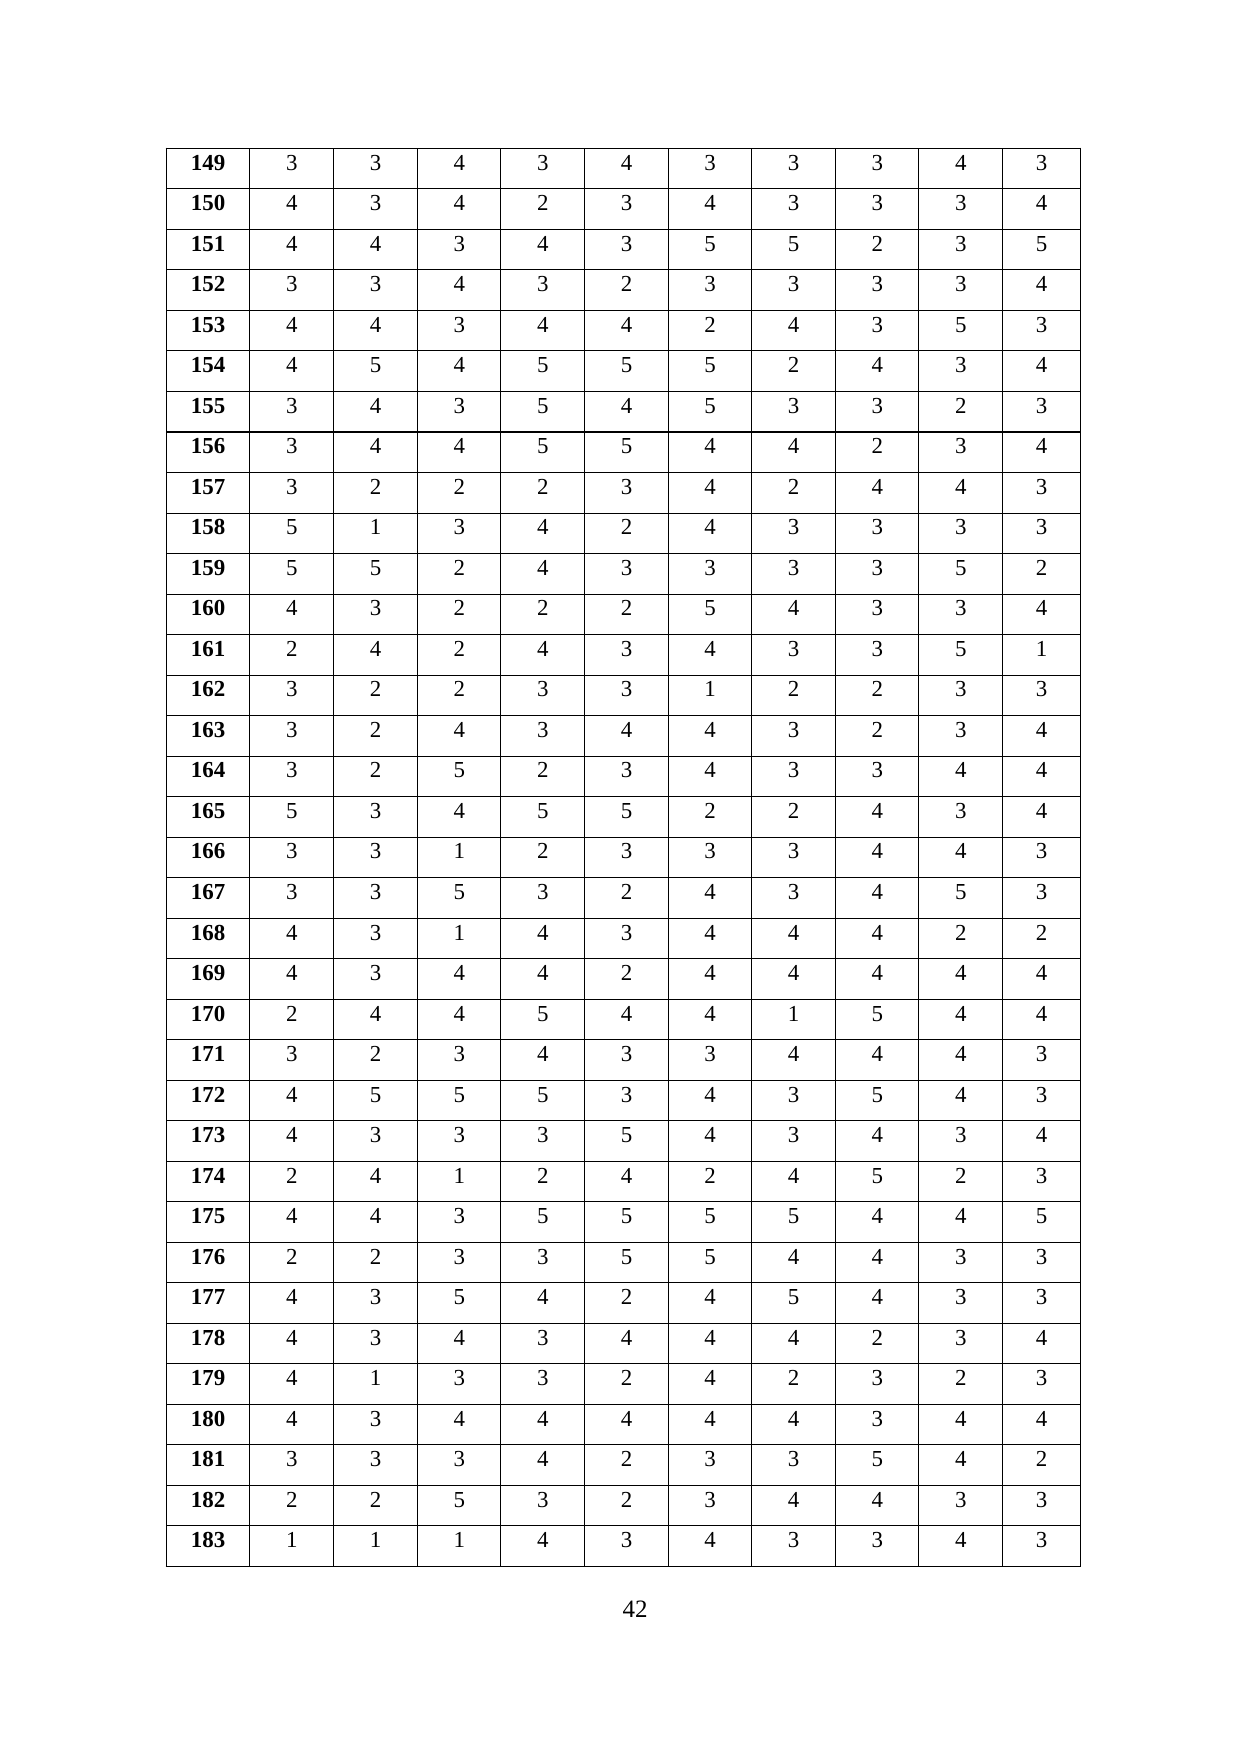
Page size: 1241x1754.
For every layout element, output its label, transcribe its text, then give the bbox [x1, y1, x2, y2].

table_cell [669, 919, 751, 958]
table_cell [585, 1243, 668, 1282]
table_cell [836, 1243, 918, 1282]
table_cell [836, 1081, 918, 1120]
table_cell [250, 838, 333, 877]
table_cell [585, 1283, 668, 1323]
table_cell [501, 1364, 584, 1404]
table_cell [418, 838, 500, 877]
table_cell 3 [501, 270, 584, 310]
table_cell 2 [418, 473, 500, 512]
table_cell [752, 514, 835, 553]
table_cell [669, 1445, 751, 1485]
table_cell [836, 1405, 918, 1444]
table_cell 3 [250, 149, 333, 188]
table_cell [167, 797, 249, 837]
table_cell 3 [836, 270, 918, 310]
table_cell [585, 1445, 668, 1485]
table_cell 4 [669, 433, 751, 472]
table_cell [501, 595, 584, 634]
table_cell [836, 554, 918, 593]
table_cell 5 [334, 351, 417, 391]
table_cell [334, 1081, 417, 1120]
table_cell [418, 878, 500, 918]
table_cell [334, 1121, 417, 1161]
table_cell 2 [501, 189, 584, 229]
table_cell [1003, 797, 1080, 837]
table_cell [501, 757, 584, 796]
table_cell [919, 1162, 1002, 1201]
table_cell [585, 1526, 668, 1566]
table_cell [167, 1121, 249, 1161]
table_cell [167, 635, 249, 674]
table_cell 4 [250, 351, 333, 391]
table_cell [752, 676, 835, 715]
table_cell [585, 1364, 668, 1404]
table_cell 5 [501, 392, 584, 431]
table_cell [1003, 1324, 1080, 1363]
table_cell 2 [752, 351, 835, 391]
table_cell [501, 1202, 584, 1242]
table_cell 3 [334, 189, 417, 229]
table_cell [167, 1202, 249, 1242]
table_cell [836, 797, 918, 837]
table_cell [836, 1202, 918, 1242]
table_cell 3 [250, 270, 333, 310]
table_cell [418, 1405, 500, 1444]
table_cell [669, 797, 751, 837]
table_cell 3 [836, 149, 918, 188]
table_cell 3 [585, 473, 668, 512]
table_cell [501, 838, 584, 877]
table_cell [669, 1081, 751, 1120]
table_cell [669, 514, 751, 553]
table_cell 3 [1003, 149, 1080, 188]
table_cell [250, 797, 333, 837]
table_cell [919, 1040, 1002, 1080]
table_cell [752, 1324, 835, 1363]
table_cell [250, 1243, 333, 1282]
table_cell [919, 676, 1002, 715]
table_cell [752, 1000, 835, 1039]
table_cell 2 [752, 473, 835, 512]
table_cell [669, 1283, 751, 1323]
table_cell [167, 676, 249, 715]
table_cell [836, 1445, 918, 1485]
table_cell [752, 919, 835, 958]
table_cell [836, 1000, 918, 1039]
table_cell 3 [585, 230, 668, 269]
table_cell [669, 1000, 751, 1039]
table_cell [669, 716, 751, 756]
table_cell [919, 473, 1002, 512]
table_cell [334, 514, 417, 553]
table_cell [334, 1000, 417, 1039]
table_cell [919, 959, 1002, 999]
table_cell 4 [334, 433, 417, 472]
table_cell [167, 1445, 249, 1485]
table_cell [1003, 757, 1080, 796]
table_cell 4 [669, 189, 751, 229]
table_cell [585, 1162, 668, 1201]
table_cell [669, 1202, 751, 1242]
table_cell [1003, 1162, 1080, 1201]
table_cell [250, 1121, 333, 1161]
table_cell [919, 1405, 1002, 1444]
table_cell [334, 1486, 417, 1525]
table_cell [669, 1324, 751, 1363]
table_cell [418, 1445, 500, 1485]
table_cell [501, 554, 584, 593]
table_cell 2 [919, 392, 1002, 431]
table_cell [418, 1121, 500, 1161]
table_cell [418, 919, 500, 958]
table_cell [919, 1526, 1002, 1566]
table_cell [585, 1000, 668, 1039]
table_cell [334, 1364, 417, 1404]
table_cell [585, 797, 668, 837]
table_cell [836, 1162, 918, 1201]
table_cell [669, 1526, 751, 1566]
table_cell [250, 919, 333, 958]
table_cell 3 [418, 230, 500, 269]
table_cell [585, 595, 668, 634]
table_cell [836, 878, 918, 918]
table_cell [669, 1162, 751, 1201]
table_cell 4 [334, 392, 417, 431]
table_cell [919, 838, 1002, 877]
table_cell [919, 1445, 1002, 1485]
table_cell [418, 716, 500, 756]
table_cell 4 [919, 149, 1002, 188]
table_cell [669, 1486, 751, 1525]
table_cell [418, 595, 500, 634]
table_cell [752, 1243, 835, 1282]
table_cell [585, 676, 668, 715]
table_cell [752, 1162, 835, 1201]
table_cell 5 [585, 351, 668, 391]
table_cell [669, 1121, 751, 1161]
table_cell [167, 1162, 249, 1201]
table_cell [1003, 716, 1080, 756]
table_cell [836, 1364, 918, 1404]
table_cell 150 [167, 189, 249, 229]
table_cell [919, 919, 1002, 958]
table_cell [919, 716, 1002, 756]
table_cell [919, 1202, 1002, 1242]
table_cell 2 [501, 473, 584, 512]
table_cell 4 [418, 149, 500, 188]
table_cell 4 [1003, 270, 1080, 310]
table_cell 3 [836, 392, 918, 431]
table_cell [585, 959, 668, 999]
table_cell 4 [585, 392, 668, 431]
table_cell 5 [585, 433, 668, 472]
table_cell 5 [501, 351, 584, 391]
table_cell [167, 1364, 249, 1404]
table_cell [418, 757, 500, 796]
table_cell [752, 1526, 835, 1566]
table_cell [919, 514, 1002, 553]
table_cell 4 [501, 230, 584, 269]
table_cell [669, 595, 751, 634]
table_cell 3 [250, 473, 333, 512]
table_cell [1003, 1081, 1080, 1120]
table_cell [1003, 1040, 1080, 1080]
table_cell 2 [585, 270, 668, 310]
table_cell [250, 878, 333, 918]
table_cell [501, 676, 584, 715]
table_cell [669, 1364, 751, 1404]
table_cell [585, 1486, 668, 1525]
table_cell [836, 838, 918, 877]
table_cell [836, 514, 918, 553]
table_cell 4 [585, 311, 668, 350]
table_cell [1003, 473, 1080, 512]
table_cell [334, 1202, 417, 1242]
table_cell 4 [1003, 189, 1080, 229]
table_cell 3 [752, 270, 835, 310]
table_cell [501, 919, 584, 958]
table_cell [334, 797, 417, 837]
table_cell 3 [752, 149, 835, 188]
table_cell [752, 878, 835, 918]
table_cell 152 [167, 270, 249, 310]
table_cell 149 [167, 149, 249, 188]
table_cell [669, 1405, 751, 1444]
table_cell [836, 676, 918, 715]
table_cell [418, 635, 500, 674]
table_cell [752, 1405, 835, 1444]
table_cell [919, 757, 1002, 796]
table_cell 2 [669, 311, 751, 350]
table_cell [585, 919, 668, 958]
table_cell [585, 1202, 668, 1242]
table_cell 4 [418, 189, 500, 229]
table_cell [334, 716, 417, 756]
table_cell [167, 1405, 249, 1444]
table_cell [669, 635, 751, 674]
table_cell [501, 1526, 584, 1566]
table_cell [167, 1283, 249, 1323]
table_cell 3 [919, 189, 1002, 229]
table_cell 3 [334, 270, 417, 310]
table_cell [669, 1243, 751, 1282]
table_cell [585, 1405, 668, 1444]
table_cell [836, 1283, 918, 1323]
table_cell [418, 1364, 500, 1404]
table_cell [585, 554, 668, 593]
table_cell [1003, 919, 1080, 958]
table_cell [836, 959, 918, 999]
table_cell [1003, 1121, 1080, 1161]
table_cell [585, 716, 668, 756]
table_cell 2 [836, 230, 918, 269]
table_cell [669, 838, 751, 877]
table_cell 3 [919, 433, 1002, 472]
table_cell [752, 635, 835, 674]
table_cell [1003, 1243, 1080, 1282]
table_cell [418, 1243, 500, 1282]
table_cell 3 [418, 311, 500, 350]
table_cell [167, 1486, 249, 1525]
table_cell 5 [501, 433, 584, 472]
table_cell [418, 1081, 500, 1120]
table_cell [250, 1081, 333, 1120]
table_cell 3 [669, 149, 751, 188]
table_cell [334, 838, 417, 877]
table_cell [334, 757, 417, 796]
table_cell 3 [669, 270, 751, 310]
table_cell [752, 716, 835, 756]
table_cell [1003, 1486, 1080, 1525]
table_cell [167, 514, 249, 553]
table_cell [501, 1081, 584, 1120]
table_cell 5 [919, 311, 1002, 350]
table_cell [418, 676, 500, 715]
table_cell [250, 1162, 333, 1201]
table_cell 5 [1003, 230, 1080, 269]
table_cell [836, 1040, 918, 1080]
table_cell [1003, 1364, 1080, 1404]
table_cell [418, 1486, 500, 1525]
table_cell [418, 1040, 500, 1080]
table_cell 4 [836, 351, 918, 391]
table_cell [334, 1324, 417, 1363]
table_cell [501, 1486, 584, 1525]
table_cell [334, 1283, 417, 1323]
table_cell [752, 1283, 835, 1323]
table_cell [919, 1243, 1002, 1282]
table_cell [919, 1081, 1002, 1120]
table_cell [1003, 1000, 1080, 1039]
table_cell 4 [334, 230, 417, 269]
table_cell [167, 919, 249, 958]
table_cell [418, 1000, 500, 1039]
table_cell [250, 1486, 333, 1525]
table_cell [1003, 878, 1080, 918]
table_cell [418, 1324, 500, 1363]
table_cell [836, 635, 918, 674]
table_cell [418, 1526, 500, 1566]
table_cell 5 [669, 351, 751, 391]
table_cell 4 [1003, 433, 1080, 472]
table_cell 3 [334, 149, 417, 188]
table_cell 155 [167, 392, 249, 431]
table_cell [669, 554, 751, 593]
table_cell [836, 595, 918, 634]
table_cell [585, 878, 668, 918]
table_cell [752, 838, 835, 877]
table_cell 4 [1003, 351, 1080, 391]
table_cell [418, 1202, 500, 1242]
table_cell 4 [752, 433, 835, 472]
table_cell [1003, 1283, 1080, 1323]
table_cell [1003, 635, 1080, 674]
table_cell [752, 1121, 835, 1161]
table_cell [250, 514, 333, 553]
table_cell 157 [167, 473, 249, 512]
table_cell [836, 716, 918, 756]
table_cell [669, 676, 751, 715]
table_cell 4 [250, 311, 333, 350]
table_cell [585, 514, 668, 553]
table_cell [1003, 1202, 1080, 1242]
table_cell 4 [669, 473, 751, 512]
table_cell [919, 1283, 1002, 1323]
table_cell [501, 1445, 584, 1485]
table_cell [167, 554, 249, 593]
table_cell 4 [250, 230, 333, 269]
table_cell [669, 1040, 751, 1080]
table_cell 2 [334, 473, 417, 512]
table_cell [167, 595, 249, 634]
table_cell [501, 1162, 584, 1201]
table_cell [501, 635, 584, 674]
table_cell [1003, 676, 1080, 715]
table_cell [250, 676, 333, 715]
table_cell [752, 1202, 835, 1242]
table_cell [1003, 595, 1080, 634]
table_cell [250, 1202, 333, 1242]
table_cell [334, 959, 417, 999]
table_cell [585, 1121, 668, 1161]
table_cell 5 [669, 230, 751, 269]
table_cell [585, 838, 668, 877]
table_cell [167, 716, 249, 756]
table_cell 3 [919, 230, 1002, 269]
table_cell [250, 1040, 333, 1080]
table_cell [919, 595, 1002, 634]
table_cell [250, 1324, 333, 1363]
table_cell 4 [334, 311, 417, 350]
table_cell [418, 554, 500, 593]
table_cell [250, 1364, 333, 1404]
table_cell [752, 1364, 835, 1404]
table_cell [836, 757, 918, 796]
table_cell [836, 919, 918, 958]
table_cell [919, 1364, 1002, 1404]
table_cell 3 [418, 392, 500, 431]
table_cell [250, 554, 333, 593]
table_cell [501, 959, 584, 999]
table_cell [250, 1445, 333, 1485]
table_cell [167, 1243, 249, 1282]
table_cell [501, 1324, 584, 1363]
table_cell 156 [167, 433, 249, 472]
table_cell 3 [752, 392, 835, 431]
table_cell 5 [752, 230, 835, 269]
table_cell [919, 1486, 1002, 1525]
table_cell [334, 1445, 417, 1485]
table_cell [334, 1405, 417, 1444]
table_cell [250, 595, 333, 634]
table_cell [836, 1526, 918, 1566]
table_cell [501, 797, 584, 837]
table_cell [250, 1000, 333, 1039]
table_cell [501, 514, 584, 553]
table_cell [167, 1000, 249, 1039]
table_cell 4 [752, 311, 835, 350]
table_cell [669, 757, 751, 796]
table_cell 4 [250, 189, 333, 229]
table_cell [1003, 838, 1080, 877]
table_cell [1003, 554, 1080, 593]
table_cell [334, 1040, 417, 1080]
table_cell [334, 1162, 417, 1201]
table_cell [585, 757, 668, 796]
table_cell 3 [1003, 311, 1080, 350]
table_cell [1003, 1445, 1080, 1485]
table_cell 153 [167, 311, 249, 350]
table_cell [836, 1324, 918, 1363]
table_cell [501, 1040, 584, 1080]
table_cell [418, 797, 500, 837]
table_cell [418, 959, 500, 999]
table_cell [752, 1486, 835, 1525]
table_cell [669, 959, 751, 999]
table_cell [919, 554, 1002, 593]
table_cell 5 [669, 392, 751, 431]
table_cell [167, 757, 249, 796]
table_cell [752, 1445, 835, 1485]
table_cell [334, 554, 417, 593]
table_cell 3 [919, 270, 1002, 310]
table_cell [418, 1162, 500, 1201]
table_cell 3 [752, 189, 835, 229]
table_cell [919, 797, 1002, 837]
table_cell 4 [501, 311, 584, 350]
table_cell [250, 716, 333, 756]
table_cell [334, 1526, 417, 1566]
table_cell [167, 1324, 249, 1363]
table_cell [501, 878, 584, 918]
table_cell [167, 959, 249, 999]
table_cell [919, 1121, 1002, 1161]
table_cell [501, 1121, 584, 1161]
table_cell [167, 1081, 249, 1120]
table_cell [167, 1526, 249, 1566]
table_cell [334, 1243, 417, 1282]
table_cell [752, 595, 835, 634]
table_cell 3 [250, 392, 333, 431]
table_cell 154 [167, 351, 249, 391]
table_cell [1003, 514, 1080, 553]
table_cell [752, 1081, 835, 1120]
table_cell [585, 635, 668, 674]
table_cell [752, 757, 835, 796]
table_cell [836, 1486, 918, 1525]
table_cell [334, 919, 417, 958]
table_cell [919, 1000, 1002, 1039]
table_cell 151 [167, 230, 249, 269]
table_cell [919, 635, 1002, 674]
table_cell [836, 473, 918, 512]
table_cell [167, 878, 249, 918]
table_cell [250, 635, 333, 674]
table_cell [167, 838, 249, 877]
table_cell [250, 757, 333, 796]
table_cell 4 [585, 149, 668, 188]
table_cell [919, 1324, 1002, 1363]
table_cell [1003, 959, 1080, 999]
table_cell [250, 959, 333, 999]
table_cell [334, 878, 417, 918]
table_cell 4 [418, 351, 500, 391]
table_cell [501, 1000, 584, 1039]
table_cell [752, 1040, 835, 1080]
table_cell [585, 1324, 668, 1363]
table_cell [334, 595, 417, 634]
table_cell 3 [1003, 392, 1080, 431]
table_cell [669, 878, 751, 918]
table_cell 4 [418, 270, 500, 310]
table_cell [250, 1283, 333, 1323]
table_cell 3 [585, 189, 668, 229]
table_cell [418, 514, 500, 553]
table_cell 2 [836, 433, 918, 472]
table_cell 3 [836, 189, 918, 229]
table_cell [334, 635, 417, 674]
table_cell 4 [418, 433, 500, 472]
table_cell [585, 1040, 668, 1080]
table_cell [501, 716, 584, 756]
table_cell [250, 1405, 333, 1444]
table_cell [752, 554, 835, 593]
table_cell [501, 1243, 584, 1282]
table_cell 3 [501, 149, 584, 188]
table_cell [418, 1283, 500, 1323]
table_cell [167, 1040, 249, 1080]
table_cell 3 [250, 433, 333, 472]
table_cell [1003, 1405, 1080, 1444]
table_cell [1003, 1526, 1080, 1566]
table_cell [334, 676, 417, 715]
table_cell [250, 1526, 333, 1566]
table_cell 3 [919, 351, 1002, 391]
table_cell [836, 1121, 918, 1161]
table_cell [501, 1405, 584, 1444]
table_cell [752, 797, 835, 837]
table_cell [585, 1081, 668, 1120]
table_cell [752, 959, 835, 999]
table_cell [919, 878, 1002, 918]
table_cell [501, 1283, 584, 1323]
table_cell 3 [836, 311, 918, 350]
